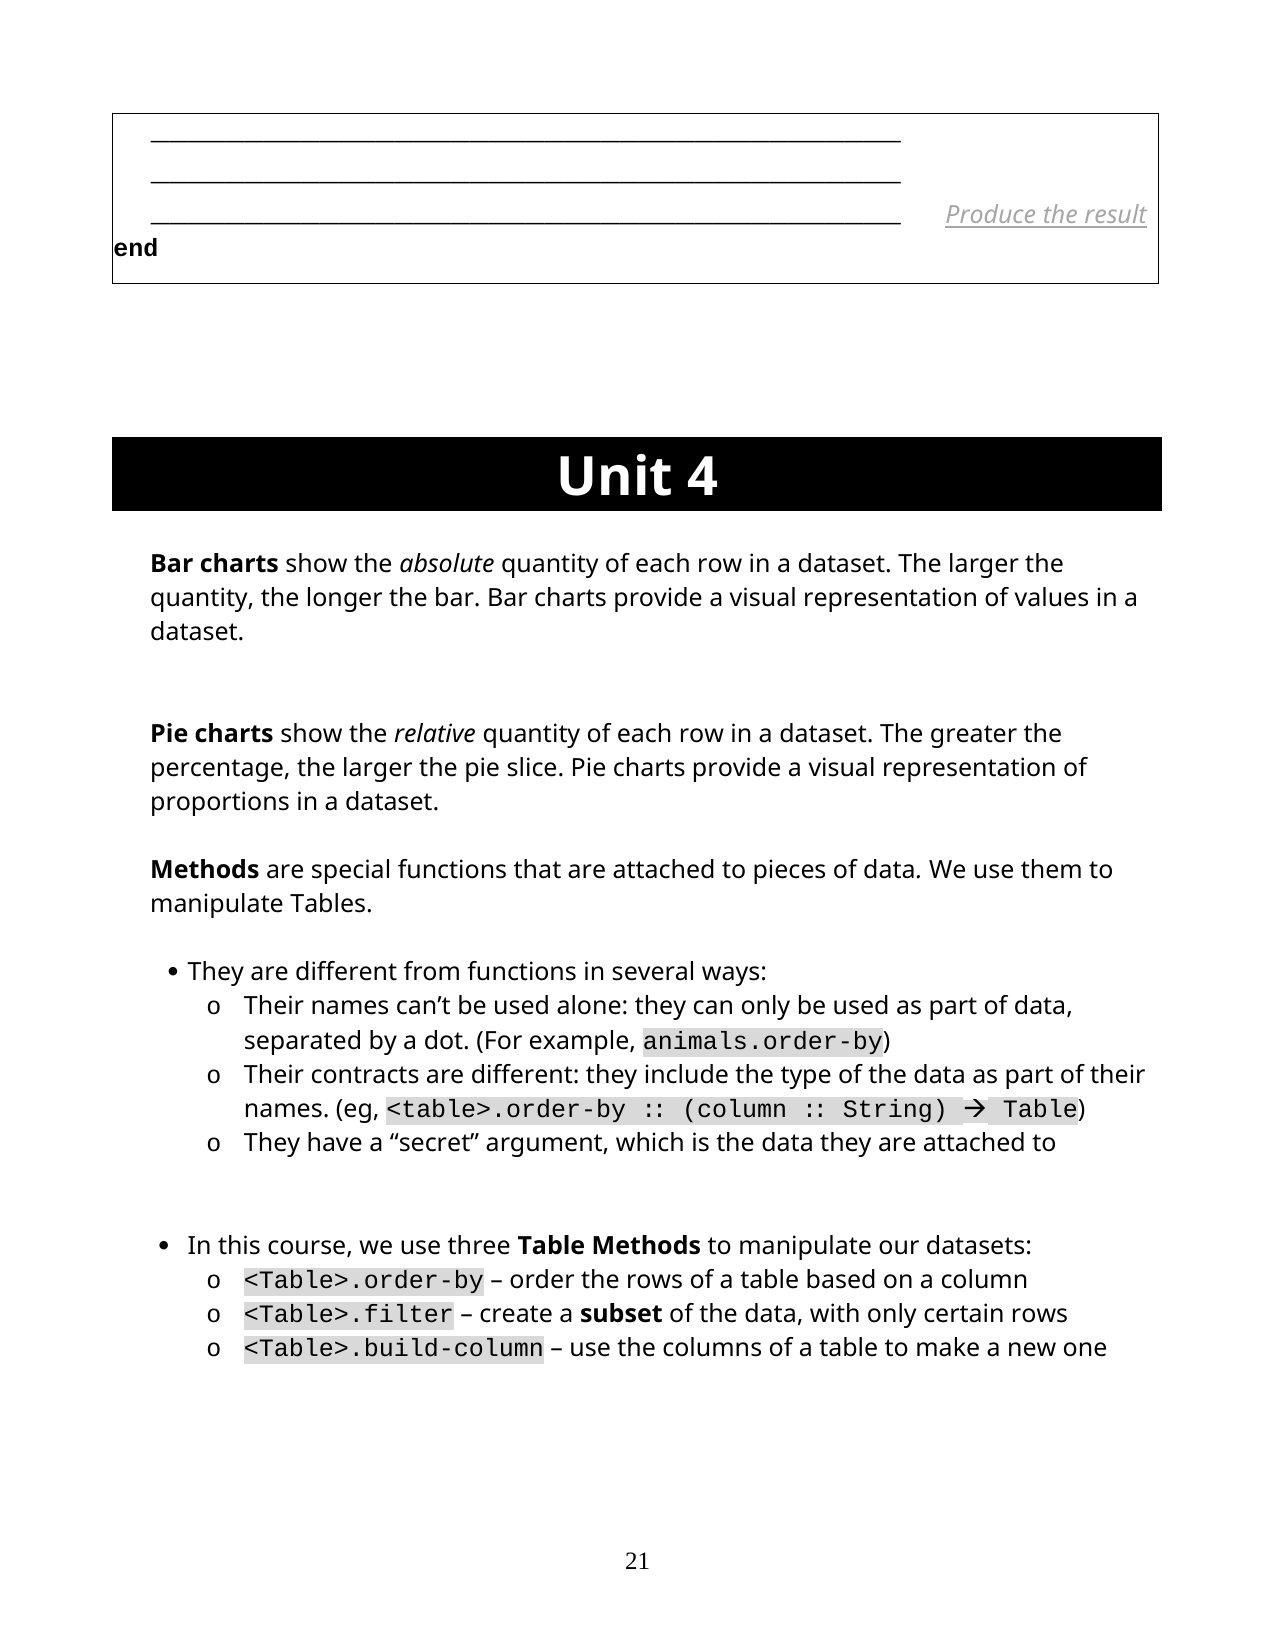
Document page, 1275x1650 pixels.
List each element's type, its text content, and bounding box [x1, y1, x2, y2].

text Bar charts show the absolute quantity of each row in a dataset. The larger the quantity, the longer the bar. Bar charts provide a visual representation of values in a dataset. [150, 545, 1162, 647]
list <Table>.filter – create a subset of the data, with only certain rows [206, 1296, 1162, 1330]
list Their contracts are different: they include the type of the data as part of their names. (eg, <table>.order-by :: (column :: String) Table) [206, 1057, 1162, 1125]
subtitle Unit 4 [112, 437, 1162, 511]
list They have a “secret” argument, which is the data they are attached to [206, 1125, 1162, 1159]
text Pie charts show the relative quantity of each row in a dataset. The greater the percentage, the larger the pie slice. Pie charts provide a visual representation of proportions in a dataset. [150, 716, 1162, 818]
list In this course, we use three Table Methods to manipulate our datasets: [159, 1227, 1162, 1262]
list <Table>.order-by – order the rows of a table based on a column [206, 1262, 1162, 1296]
list They are different from functions in several ways: [169, 954, 1162, 988]
list Their names can’t be used alone: they can only be used as part of data, separated by a dot. (For example, animals.order-by) [206, 988, 1162, 1057]
list <Table>.build-column – use the columns of a table to make a new one [206, 1330, 1162, 1364]
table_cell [113, 114, 1158, 283]
text Methods are special functions that are attached to pieces of data. We use them to manipulate Tables. [150, 852, 1162, 920]
